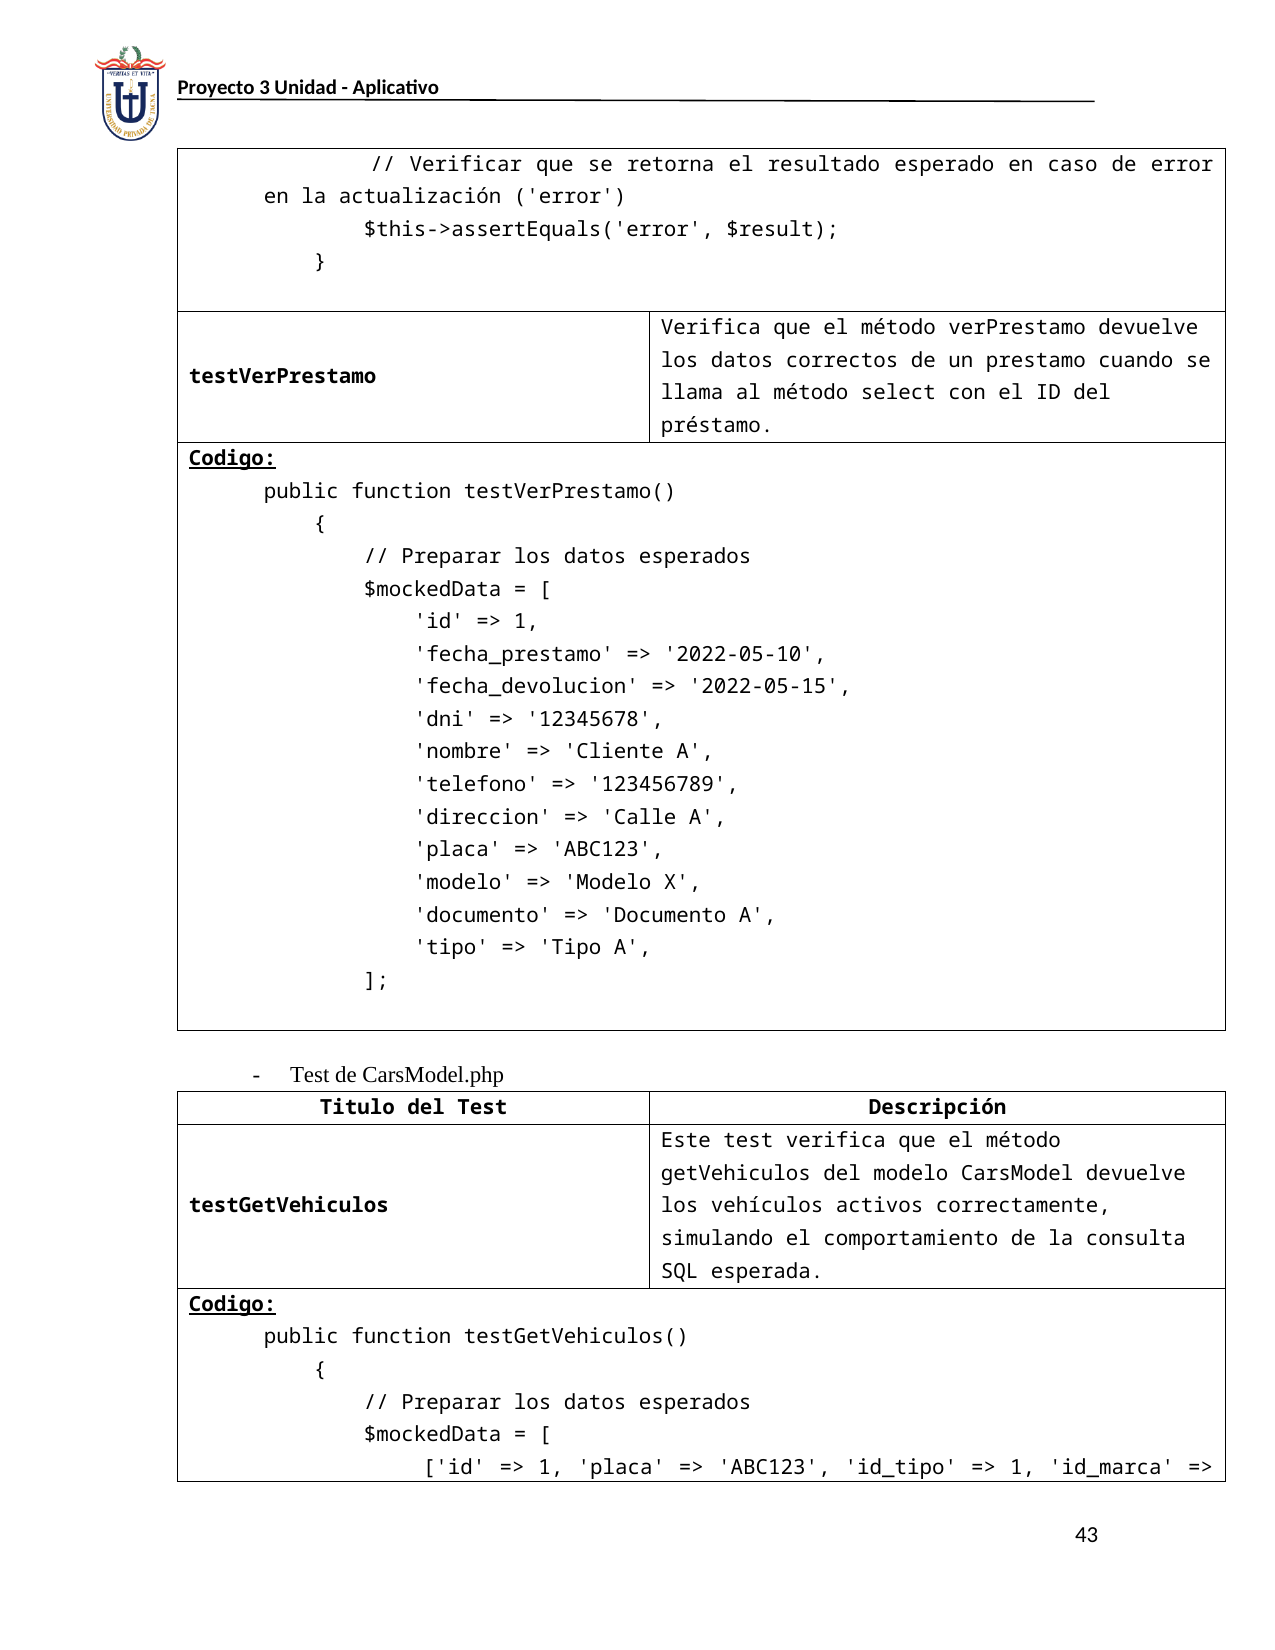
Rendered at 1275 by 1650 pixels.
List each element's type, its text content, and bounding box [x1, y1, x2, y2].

table_cell Este test verifica que el método getVehiculos del modelo CarsModel devuelve los vehículos activos correctamente, simulando el comportamiento de la consulta SQL esperada. [650, 1125, 1225, 1288]
table_cell Codigo: public function testVerPrestamo() { // Preparar los datos esperados $mockedData = [ 'id' => 1, 'fecha_prestamo' => '2022-05-10', 'fecha_devolucion' => '2022-05-15', 'dni' => '12345678', 'nombre' => 'Cliente A', 'telefono' => '123456789', 'direccion' => 'Calle A', 'placa' => 'ABC123', 'modelo' => 'Modelo X', 'documento' => 'Documento A', 'tipo' => 'Tipo A', ]; [178, 443, 1225, 1029]
table_header Descripción [650, 1092, 1225, 1124]
table_cell Verifica que el método verPrestamo devuelve los datos correctos de un prestamo cuando se llama al método select con el ID del préstamo. [650, 312, 1225, 442]
table_header Titulo del Test [178, 1092, 649, 1124]
picture [94, 45, 166, 141]
list Test de CarsModel.php [252, 1061, 1098, 1087]
table_cell testVerPrestamo [178, 312, 649, 442]
table_cell testGetVehiculos [178, 1125, 649, 1288]
